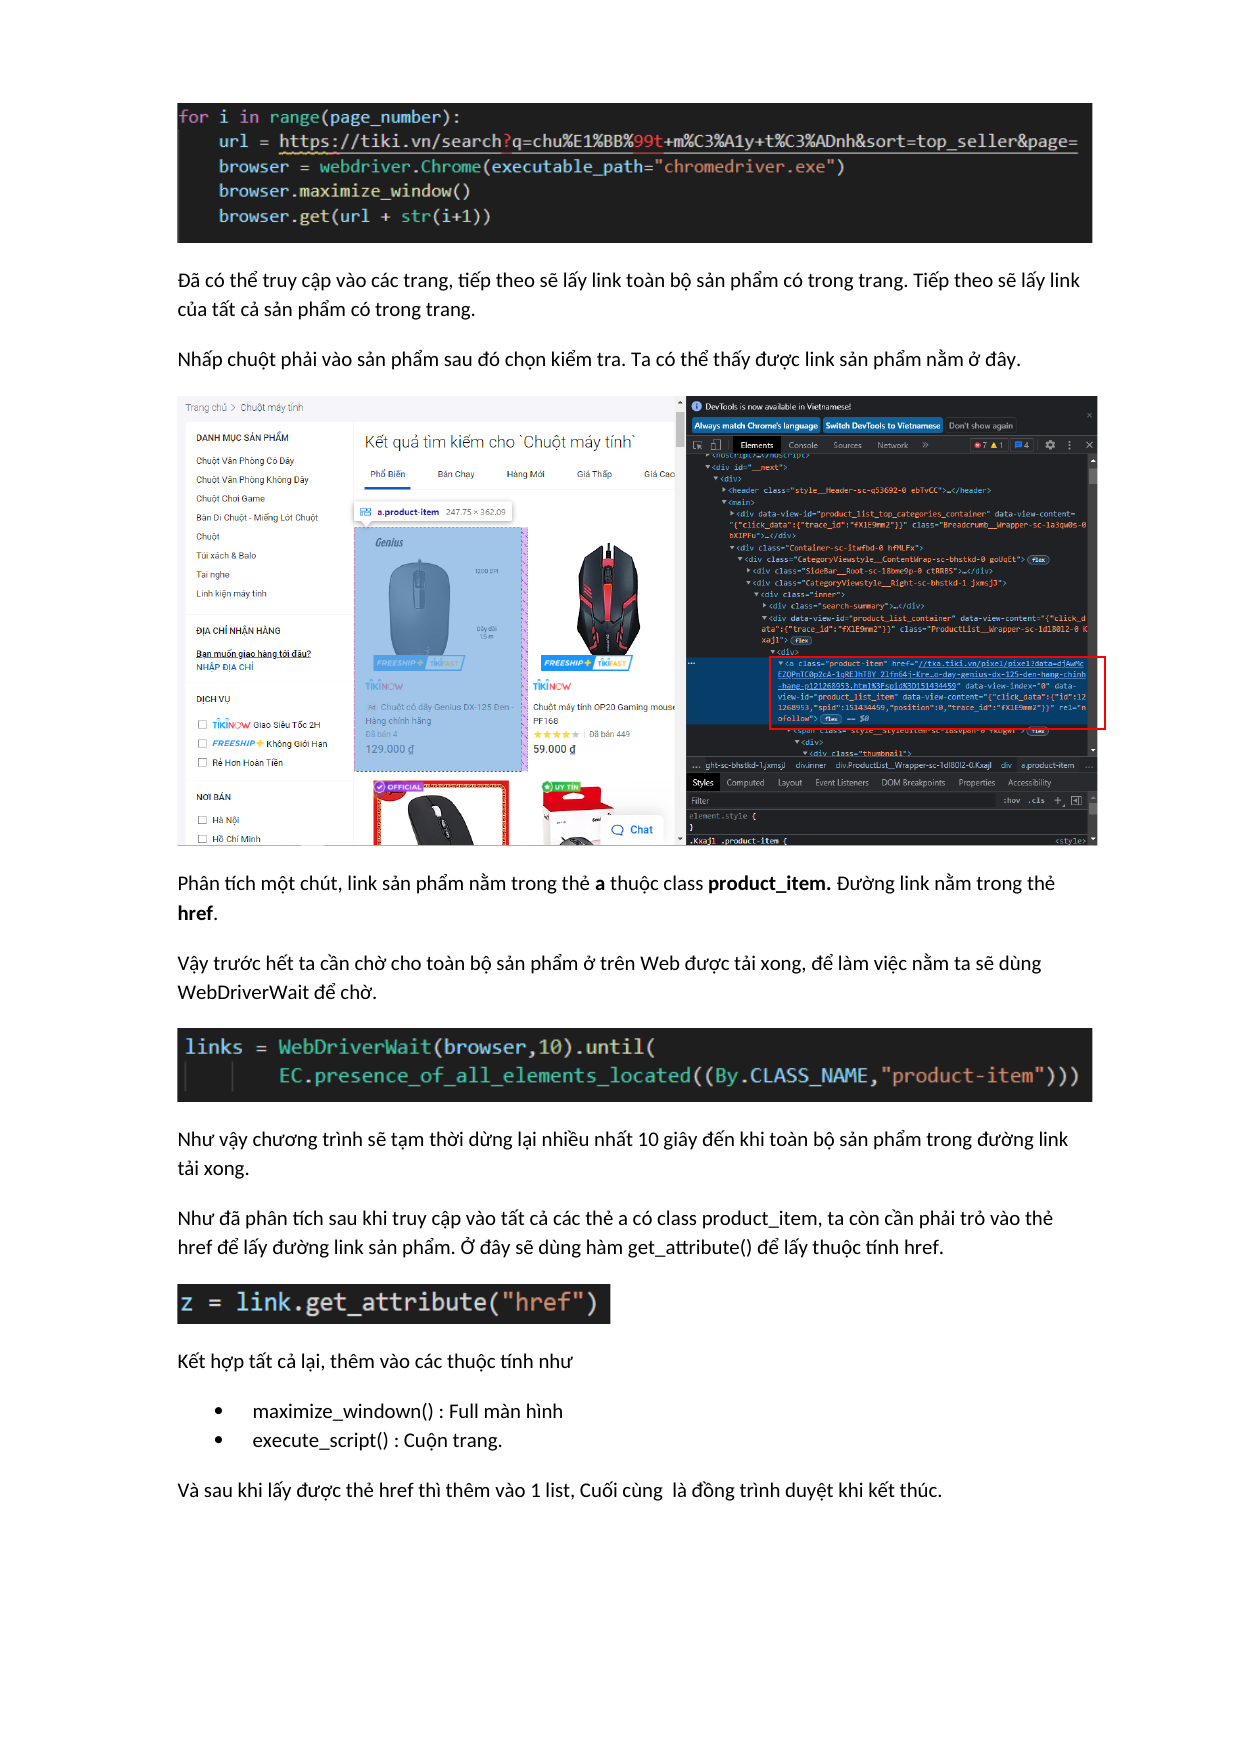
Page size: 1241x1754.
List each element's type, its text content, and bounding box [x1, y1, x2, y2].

text Đã có thể truy cập vào các trang, tiếp theo sẽ lấy link toàn bộ sản phẩm có trong trang. Tiếp theo sẽ lấy link của tất cả sản phẩm có trong trang. [177, 267, 1092, 321]
text Như vậy chương trình sẽ tạm thời dừng lại nhiều nhất 10 giây đến khi toàn bộ sản phẩm trong đường link tải xong. [177, 1126, 1092, 1181]
picture [177, 103, 1093, 243]
picture [177, 396, 1098, 846]
picture [771, 658, 1098, 728]
text Và sau khi lấy được thẻ href thì thêm vào 1 list, Cuối cùng là đồng trình duyệt khi kết thúc. [177, 1477, 1092, 1502]
text Vậy trước hết ta cần chờ cho toàn bộ sản phẩm ở trên Web được tải xong, để làm việc nằm ta sẽ dùng WebDriverWait để chờ. [177, 950, 1092, 1004]
text Phân tích một chút, link sản phẩm nằm trong thẻ a thuộc class product_item. Đường link nằm trong thẻ href. [177, 871, 1092, 925]
text Kết hợp tất cả lại, thêm vào các thuộc tính như [177, 1348, 1092, 1373]
text Nhấp chuột phải vào sản phẩm sau đó chọn kiểm tra. Ta có thể thấy được link sản phẩm nằm ở đây. [177, 346, 1092, 371]
picture [177, 1284, 611, 1324]
text Như đã phân tích sau khi truy cập vào tất cả các thẻ a có class product_item, ta còn cần phải trỏ vào thẻ href để lấy đường link sản phẩm. Ở đây sẽ dùng hàm get_attribute() để lấy thuộc tính href. [177, 1205, 1092, 1260]
list execute_script() : Cuộn trang. [215, 1427, 1092, 1452]
picture [177, 1028, 1093, 1102]
list maximize_windown() : Full màn hình [215, 1398, 1092, 1423]
